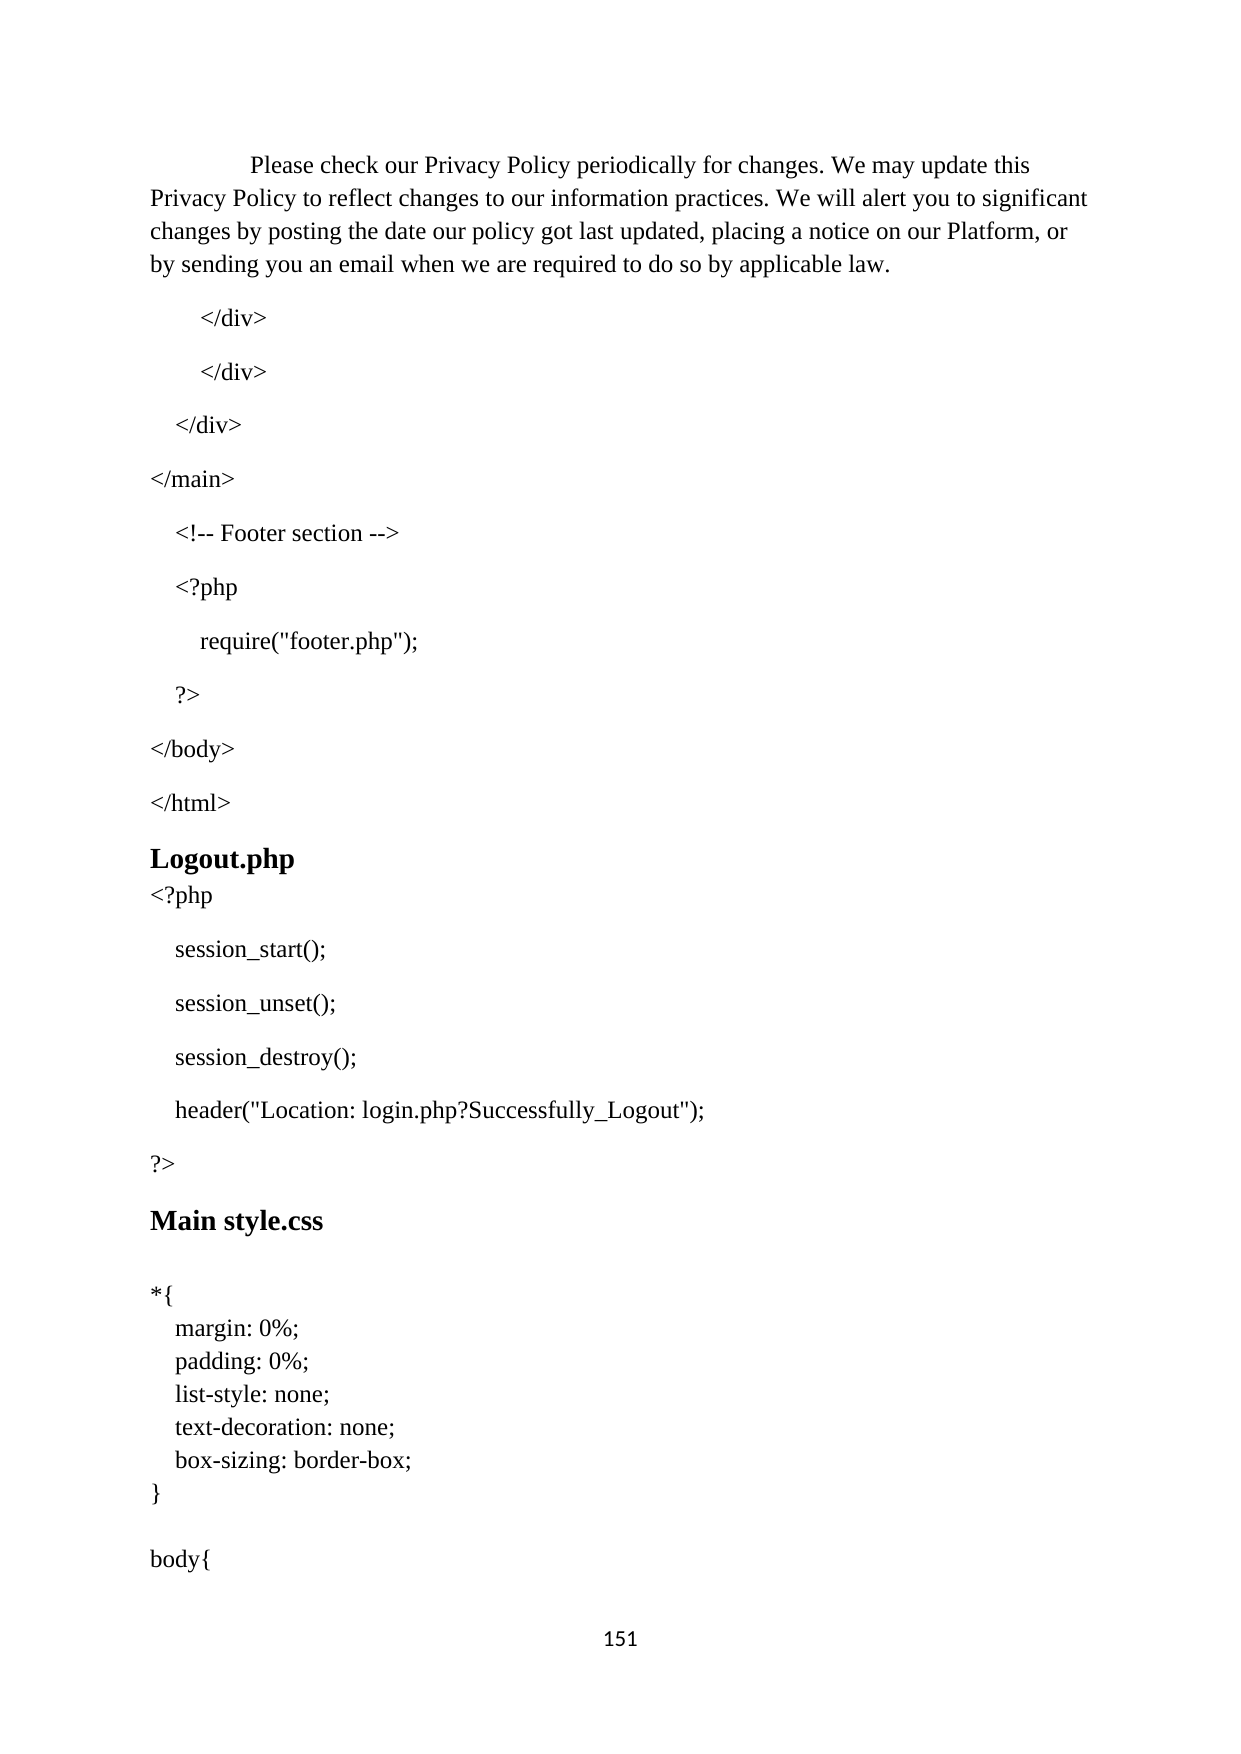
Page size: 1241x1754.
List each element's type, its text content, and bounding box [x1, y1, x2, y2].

text </div> [150, 303, 1090, 332]
text header("Location: login.php?Successfully_Logout"); [150, 1095, 1090, 1124]
text } [150, 1478, 1090, 1507]
text </div> [150, 411, 1090, 439]
text Please check our Privacy Policy periodically for changes. We may update this Privacy Policy to reflect changes to our information practices. We will alert you to significant changes by posting the date our policy got last updated, placing a notice on our Platform, or by sending you an email when we are required to do so by applicable law. [150, 150, 1090, 278]
text ?> [150, 680, 1090, 709]
text Logout.php [150, 841, 1090, 875]
text box-sizing: border-box; [150, 1445, 1090, 1474]
text list-style: none; [150, 1379, 1090, 1408]
text body{ [150, 1544, 1090, 1573]
text margin: 0%; [150, 1313, 1090, 1342]
text </html> [150, 788, 1090, 816]
text *{ [150, 1280, 1090, 1309]
text require("footer.php"); [150, 626, 1090, 655]
text <?php [150, 880, 1090, 909]
text <?php [150, 572, 1090, 601]
text session_unset(); [150, 988, 1090, 1016]
text </body> [150, 734, 1090, 762]
text </div> [150, 357, 1090, 386]
text padding: 0%; [150, 1346, 1090, 1375]
text </main> [150, 464, 1090, 493]
text session_start(); [150, 934, 1090, 963]
text <!-- Footer section --> [150, 518, 1090, 547]
text session_destroy(); [150, 1042, 1090, 1070]
text Main style.css [150, 1203, 1090, 1237]
text ?> [150, 1149, 1090, 1178]
text text-decoration: none; [150, 1412, 1090, 1441]
